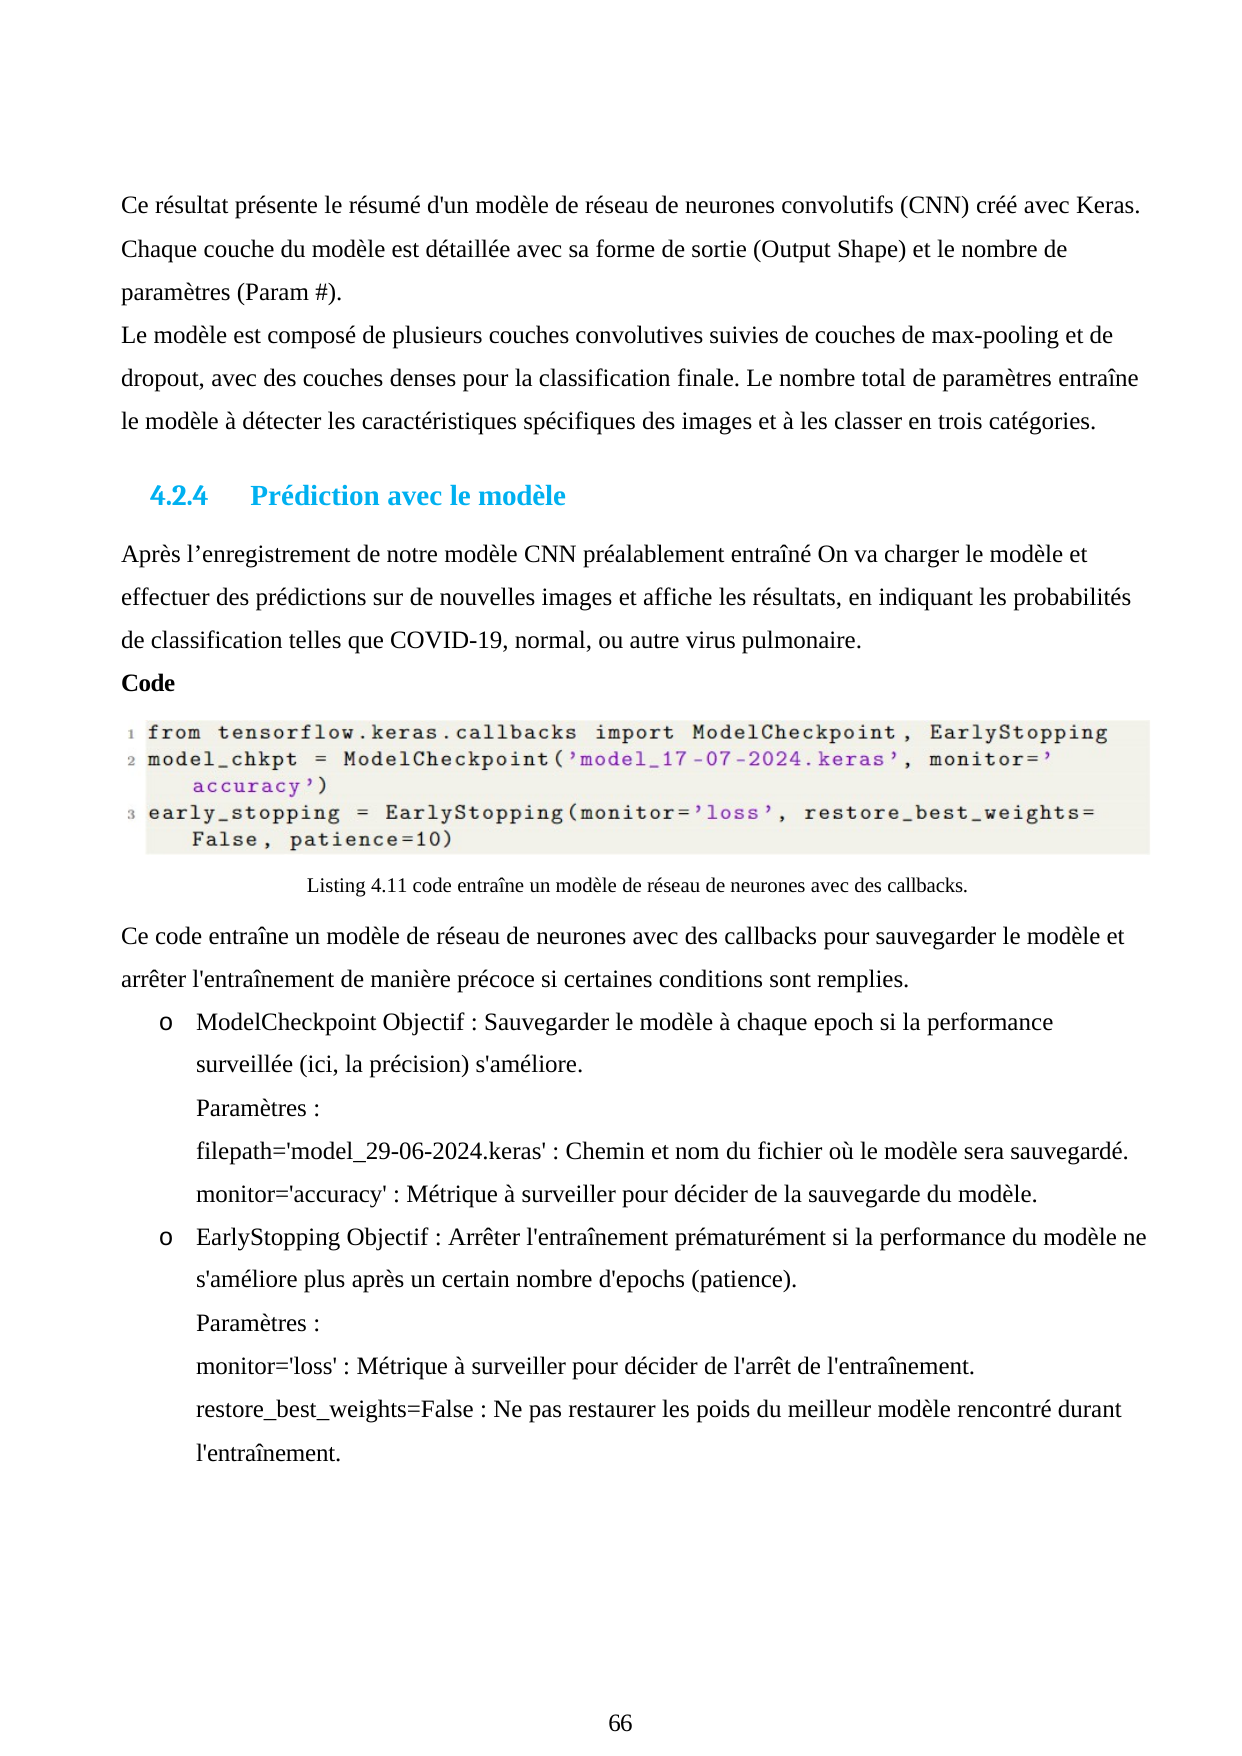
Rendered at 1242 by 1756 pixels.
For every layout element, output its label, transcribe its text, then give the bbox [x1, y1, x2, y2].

subtitle Prédiction avec le modèle [150, 478, 1242, 513]
text Ce résultat présente le résumé d'un modèle de réseau de neurones convolutifs (CNN) créé avec Keras. Chaque couche du modèle est détaillée avec sa forme de sortie (Output Shape) et le nombre de paramètres (Param #). [121, 191, 1153, 306]
text Le modèle est composé de plusieurs couches convolutives suivies de couches de max-pooling et de dropout, avec des couches denses pour la classification finale. Le nombre total de paramètres entraîne le modèle à détecter les caractéristiques spécifiques des images et à les classer en trois catégories. [121, 320, 1139, 435]
text Paramètres : [196, 1093, 1242, 1122]
subtitle Code [121, 668, 1242, 697]
text Ce code entraîne un modèle de réseau de neurones avec des callbacks pour sauvegarder le modèle et arrêter l'entraînement de manière précoce si certaines conditions sont remplies. [121, 921, 1153, 993]
text Paramètres : [196, 1308, 1242, 1337]
text Après l’enregistrement de notre modèle CNN préalablement entraîné On va charger le modèle et effectuer des prédictions sur de nouvelles images et affiche les résultats, en indiquant les probabilités de classification telles que COVID-19, normal, ou autre virus pulmonaire. [121, 539, 1139, 654]
list EarlyStopping Objectif : Arrêter l'entraînement prématurément si la performance du modèle ne s'améliore plus après un certain nombre d'epochs (patience). [158, 1222, 1147, 1293]
text filepath='model_29-06-2024.keras' : Chemin et nom du fichier où le modèle sera sauvegardé. monitor='accuracy' : Métrique à surveiller pour décider de la sauvegarde du modèle. [196, 1136, 1242, 1208]
list ModelCheckpoint Objectif : Sauvegarder le modèle à chaque epoch si la performance surveillée (ici, la précision) s'améliore. [158, 1007, 1054, 1078]
picture [127, 720, 1151, 855]
text monitor='loss' : Métrique à surveiller pour décider de l'arrêt de l'entraînement. restore_best_weights=False : Ne pas restaurer les poids du meilleur modèle rencontré durant l'entraînement. [196, 1351, 1242, 1466]
